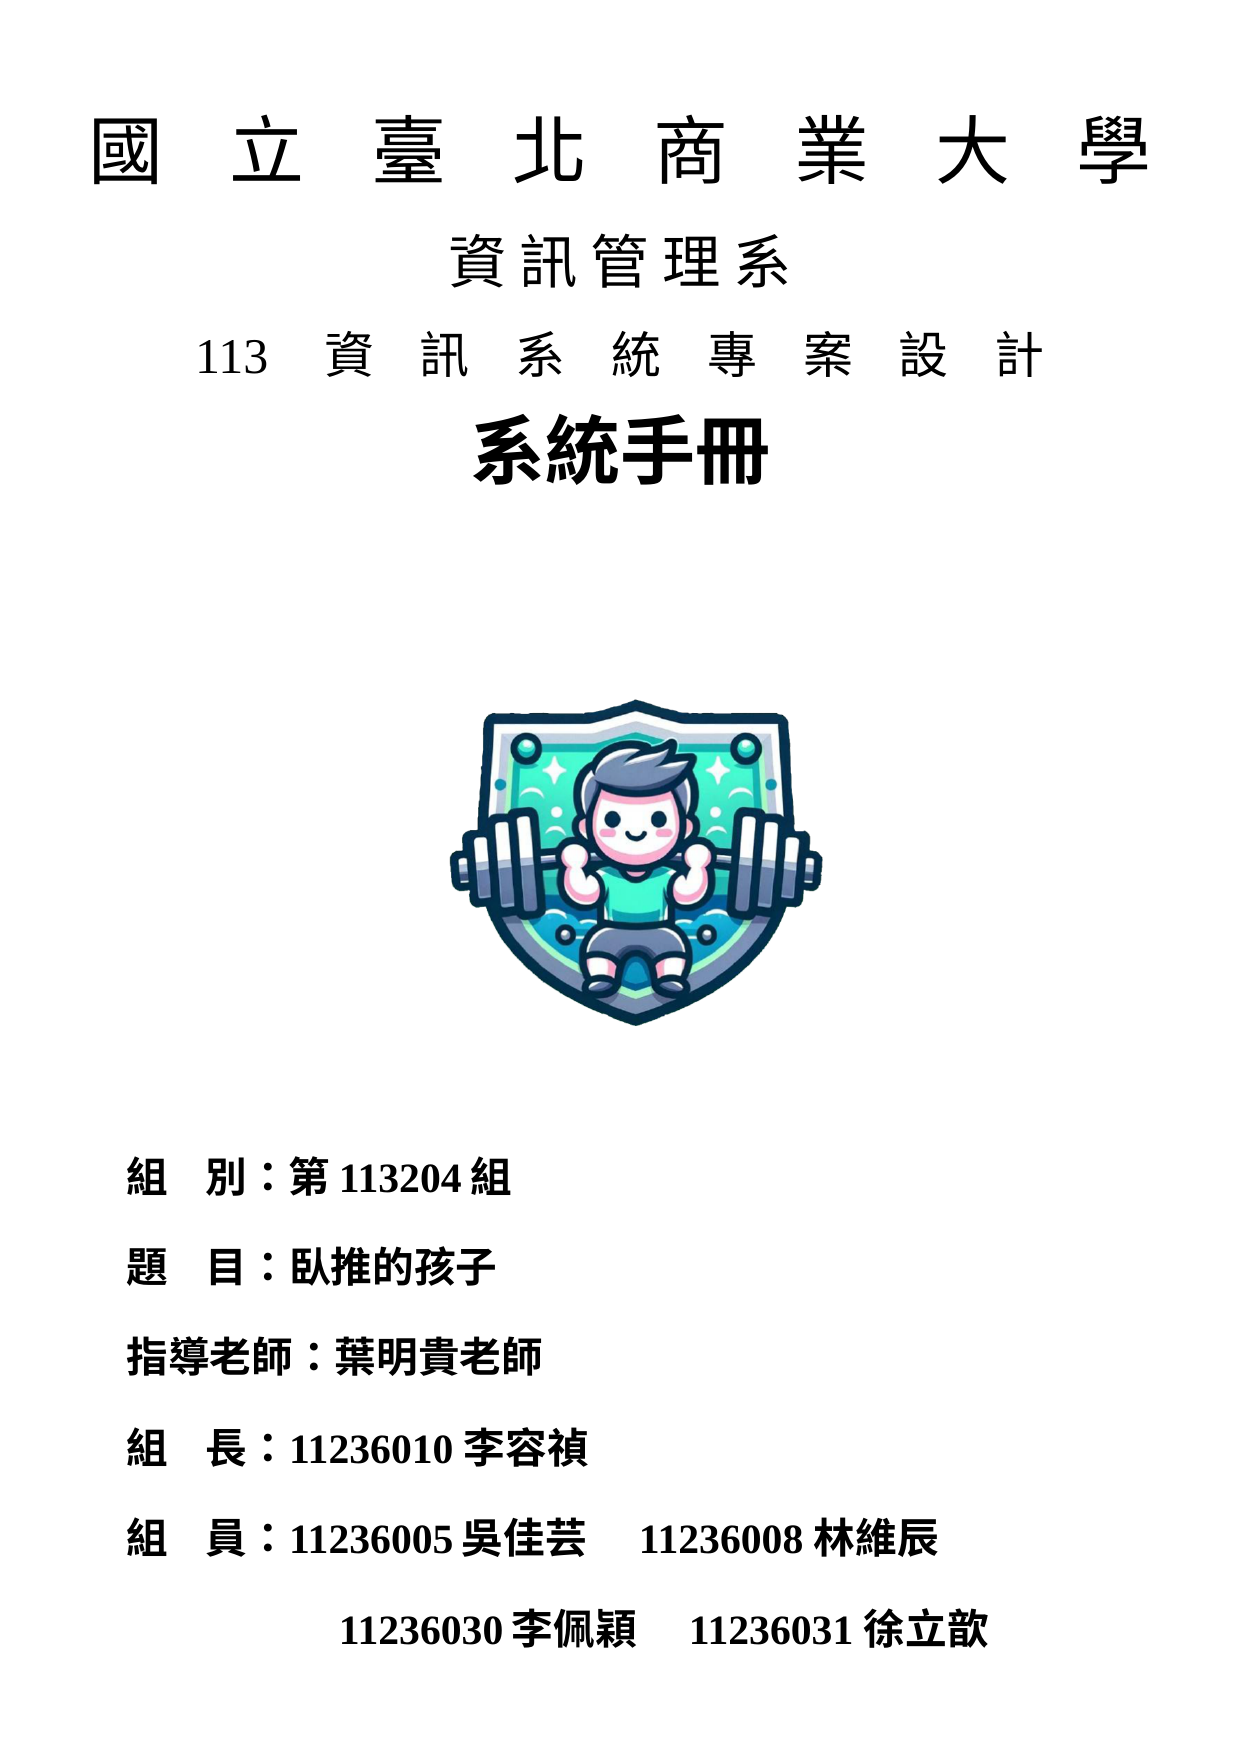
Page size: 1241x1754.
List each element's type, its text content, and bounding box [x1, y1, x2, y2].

text 指導老師：葉明貴老師 [126, 1324, 1152, 1385]
text 113資訊系統專案設計 [195, 314, 1045, 389]
text 11236030李佩穎 11236031 徐立歆 [89, 1596, 1152, 1656]
text 組 別：第113204組 [126, 1144, 1152, 1204]
text 系統手冊 [89, 389, 1152, 502]
text 題 目：臥推的孩子 [126, 1234, 1152, 1294]
text 組 長：11236010 李容禎 [126, 1415, 1152, 1475]
text 資 訊 管 理 系 [89, 202, 1152, 314]
text 國立臺北商業大學 [89, 89, 1152, 202]
picture [339, 581, 901, 1142]
text 組 員：11236005吳佳芸 11236008 林維辰 [126, 1505, 1152, 1566]
